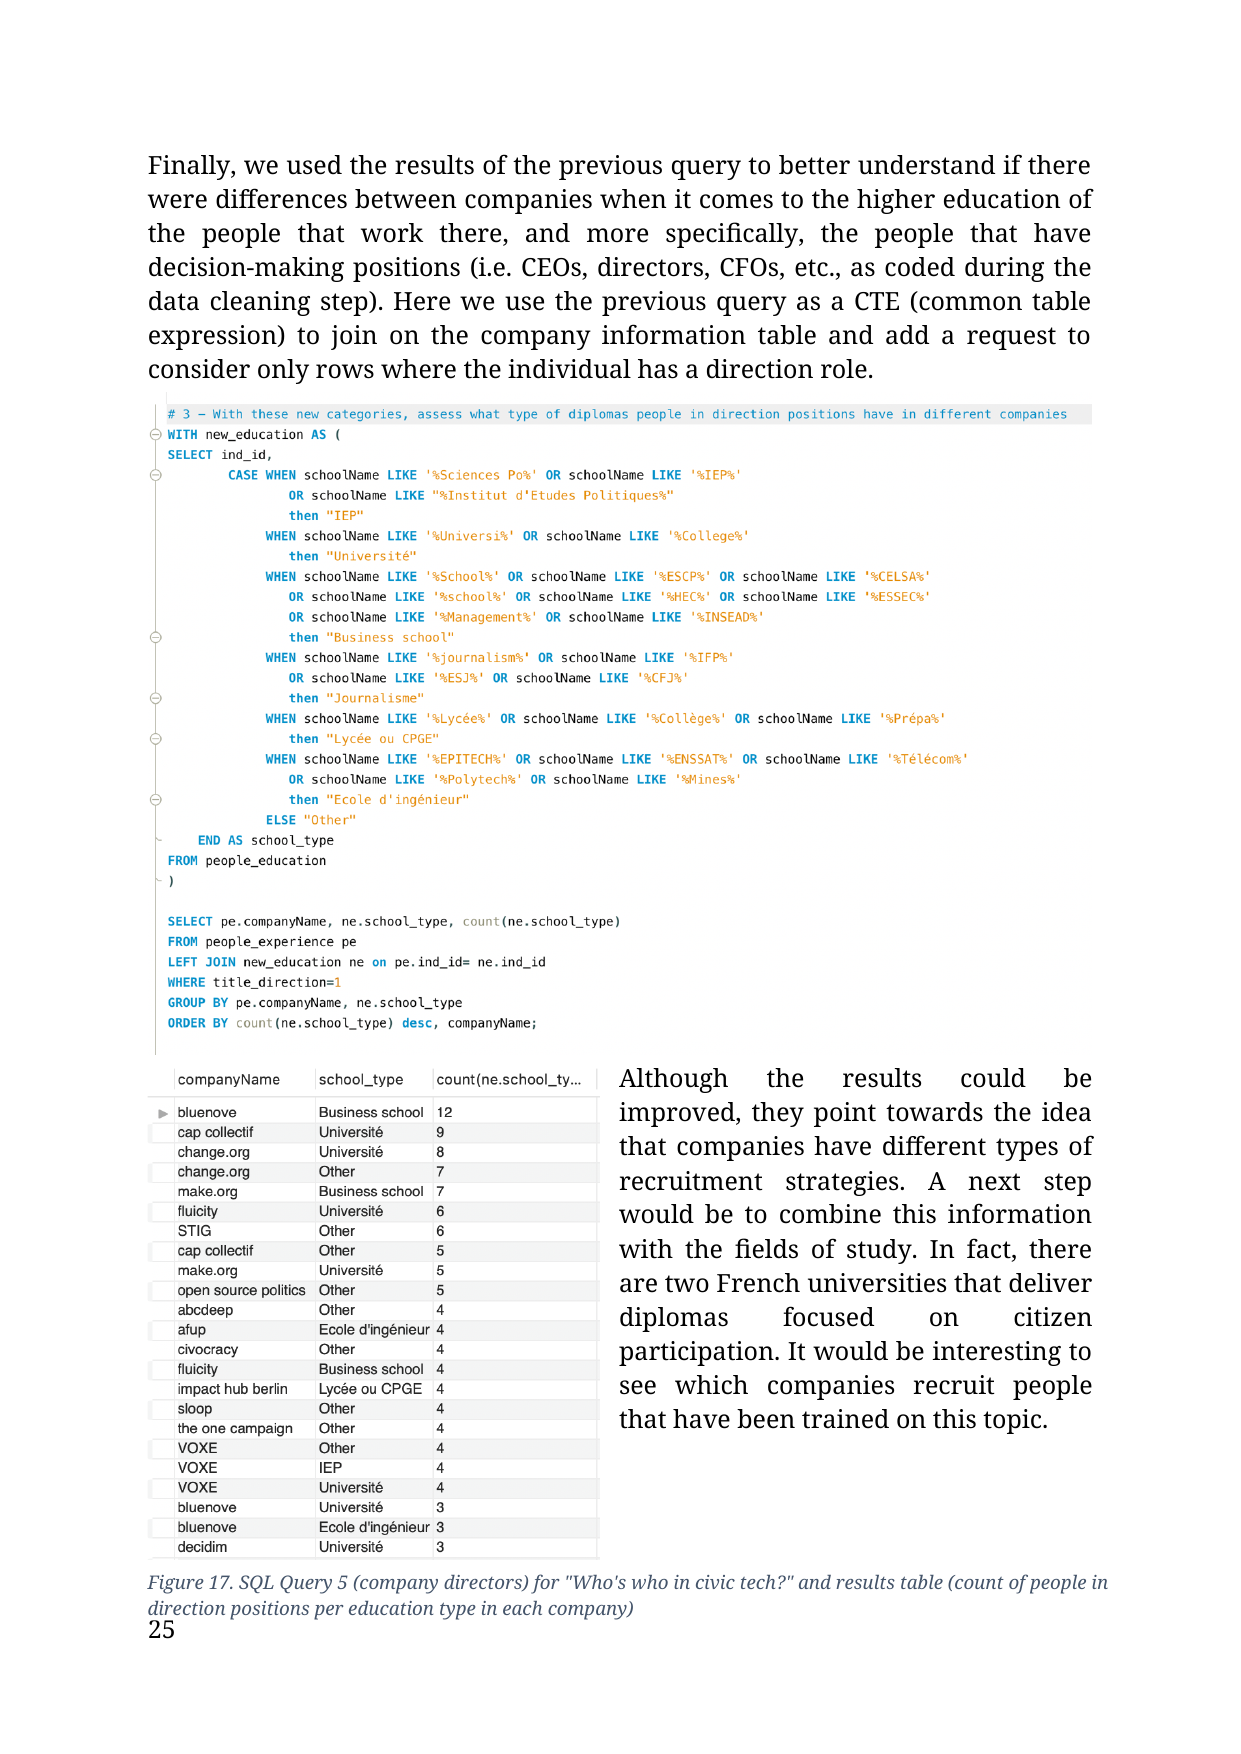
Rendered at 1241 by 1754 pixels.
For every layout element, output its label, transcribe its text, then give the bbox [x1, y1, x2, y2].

picture [147, 1061, 600, 1560]
picture [147, 392, 1092, 1055]
text Although the results could be improved, they point towards the idea that companies have different types of recruitment strategies. A next step would be to combine this information with the fields of study. In fact, there are two French universities that deliver diplomas focused on citizen participation. It would be interesting to see which companies recruit people that have been trained on this topic. [600, 1061, 1093, 1436]
text Finally, we used the results of the previous query to better understand if there were differences between companies when it comes to the higher education of the people that work there, and more specifically, the people that have decision-making positions (i.e. CEOs, directors, CFOs, etc., as coded during the data cleaning step). Here we use the previous query as a CTE (common table expression) to join on the company information table and add a request to consider only rows where the individual has a direction role. [148, 148, 1093, 386]
